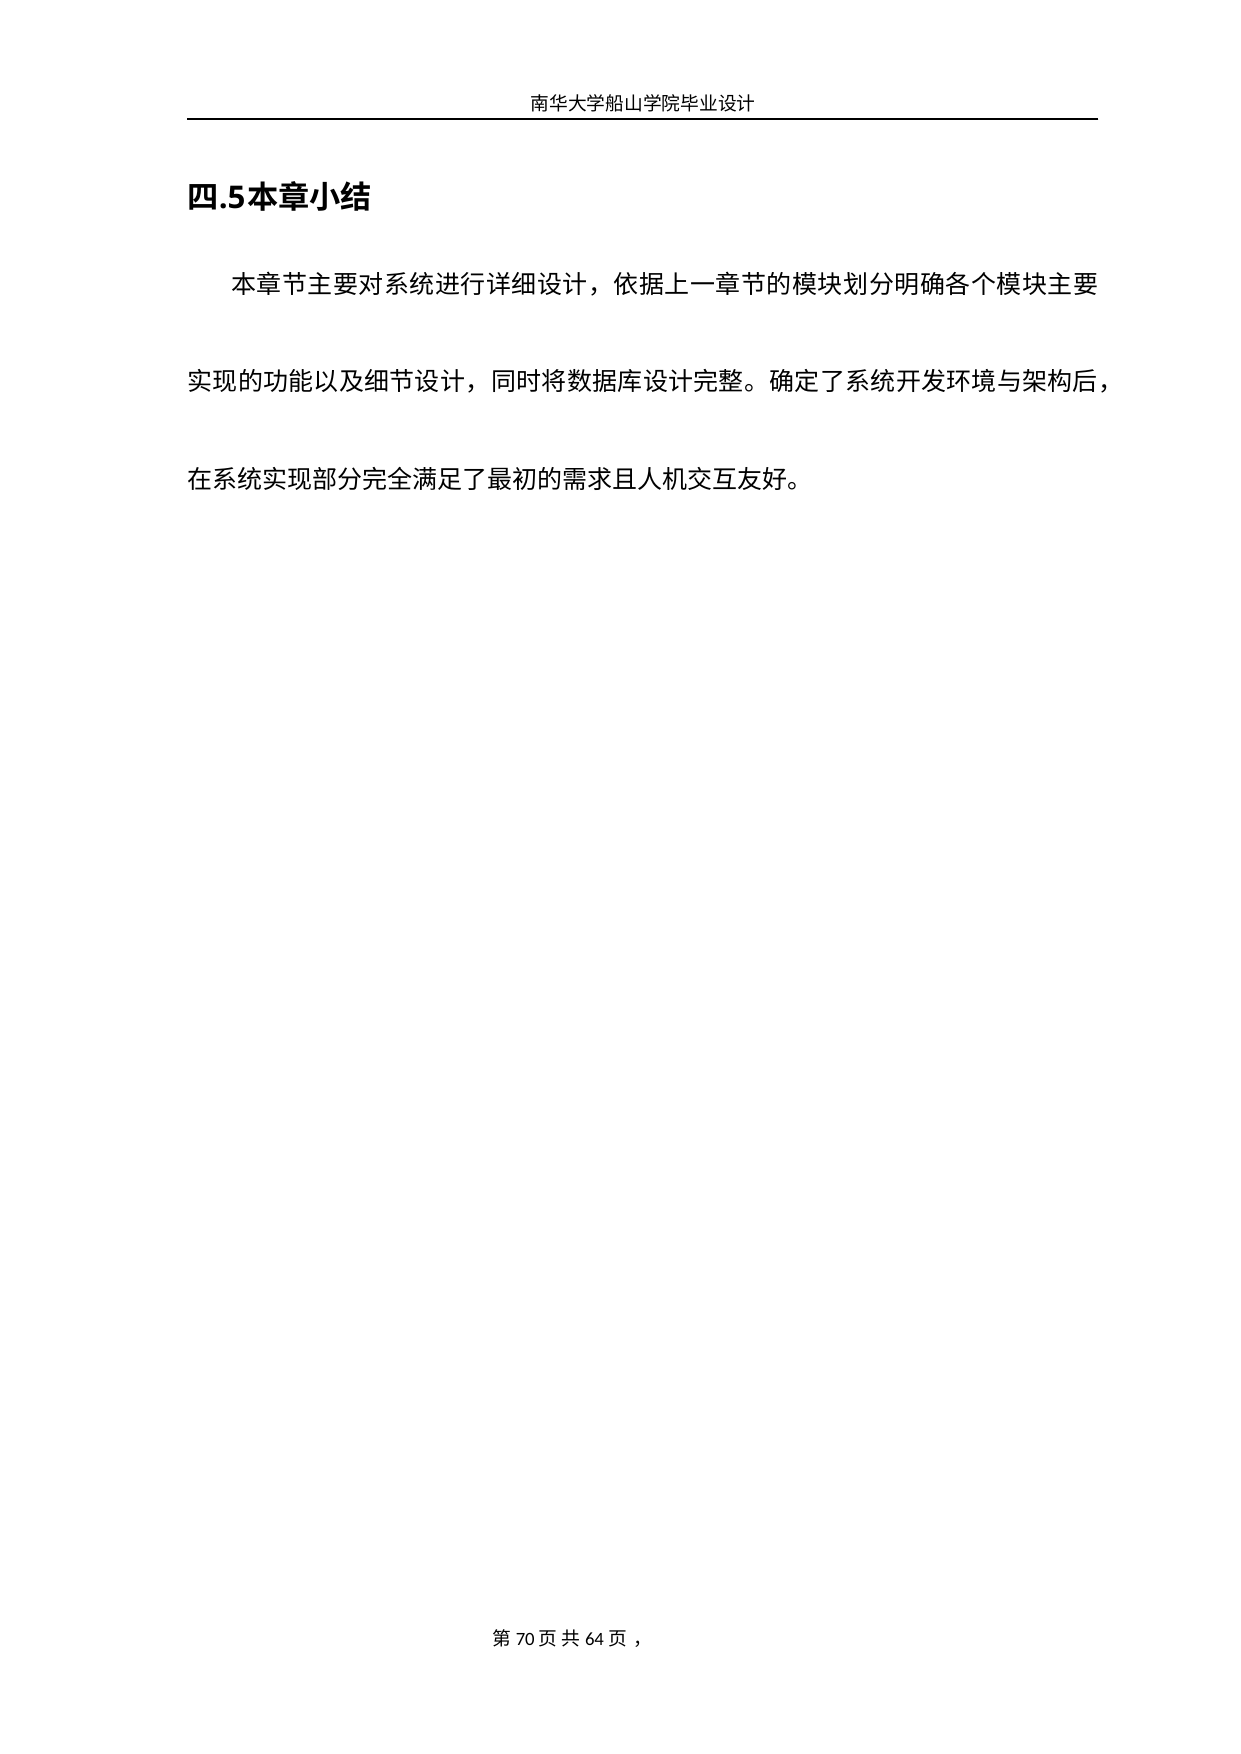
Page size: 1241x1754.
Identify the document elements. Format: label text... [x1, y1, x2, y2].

text 本章节主要对系统进行详细设计，依据上一章节的模块划分明确各个模块主要实现的功能以及细节设计，同时将数据库设计完整。确定了系统开发环境与架构后，在系统实现部分完全满足了最初的需求且人机交互友好。 [187, 250, 1098, 510]
subtitle 本章小结 [187, 162, 1098, 227]
